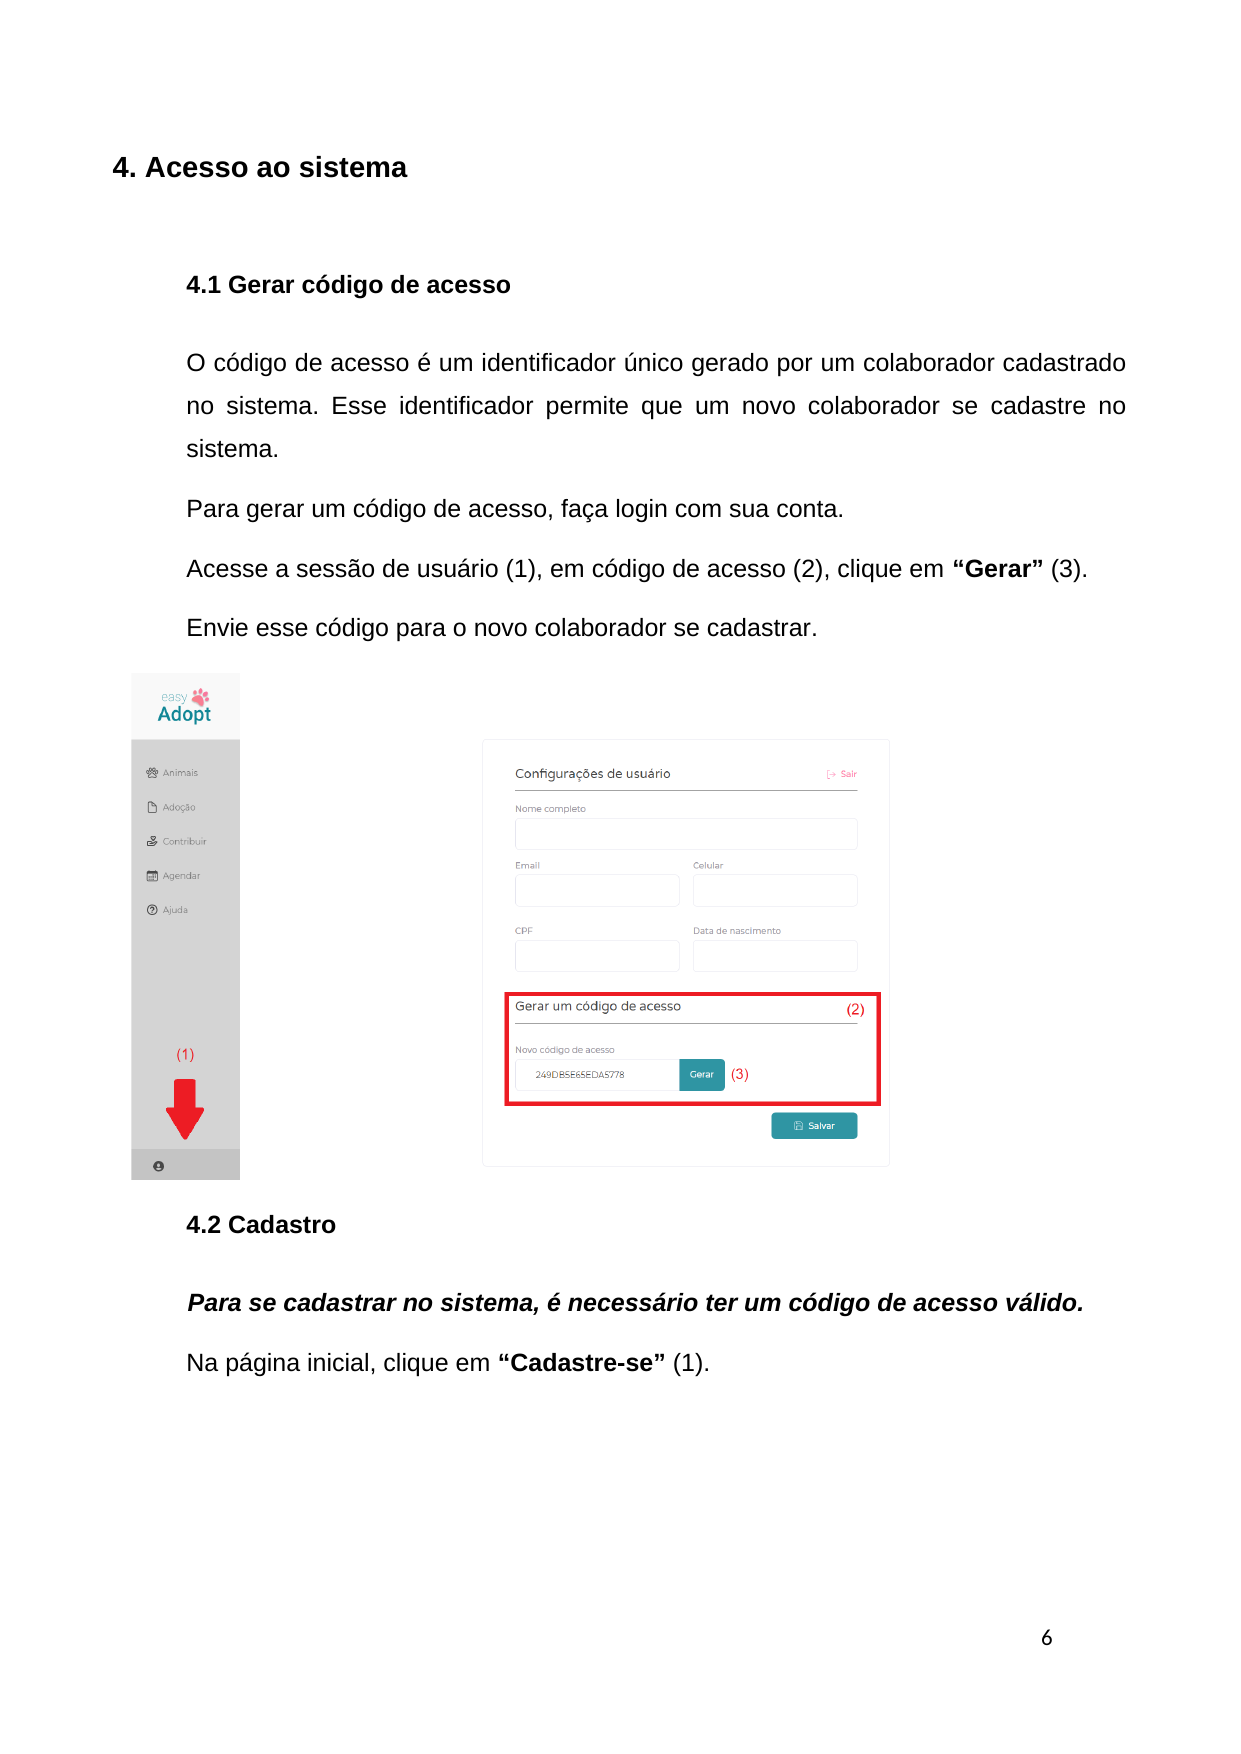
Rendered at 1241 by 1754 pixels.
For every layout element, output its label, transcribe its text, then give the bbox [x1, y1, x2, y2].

subtitle 4.1 Gerar código de acesso [186, 270, 1128, 298]
text O código de acesso é um identificador único gerado por um colaborador cadastrado no sistema. Esse identificador permite que um novo colaborador se cadastre no sistema. [186, 348, 1128, 463]
text Para gerar um código de acesso, faça login com sua conta. [186, 494, 1128, 522]
text Acesse a sessão de usuário (1), em código de acesso (2), clique em “Gerar” (3). [186, 553, 1128, 582]
text Envie esse código para o novo colaborador se cadastrar. [186, 613, 1128, 642]
text Para se cadastrar no sistema, é necessário ter um código de acesso válido. [187, 1288, 1128, 1317]
subtitle 4.2 Cadastro [186, 1211, 1128, 1239]
text 4. Acesso ao sistema [112, 150, 1128, 183]
text Na página inicial, clique em “Cadastre-se” (1). [186, 1348, 1128, 1377]
